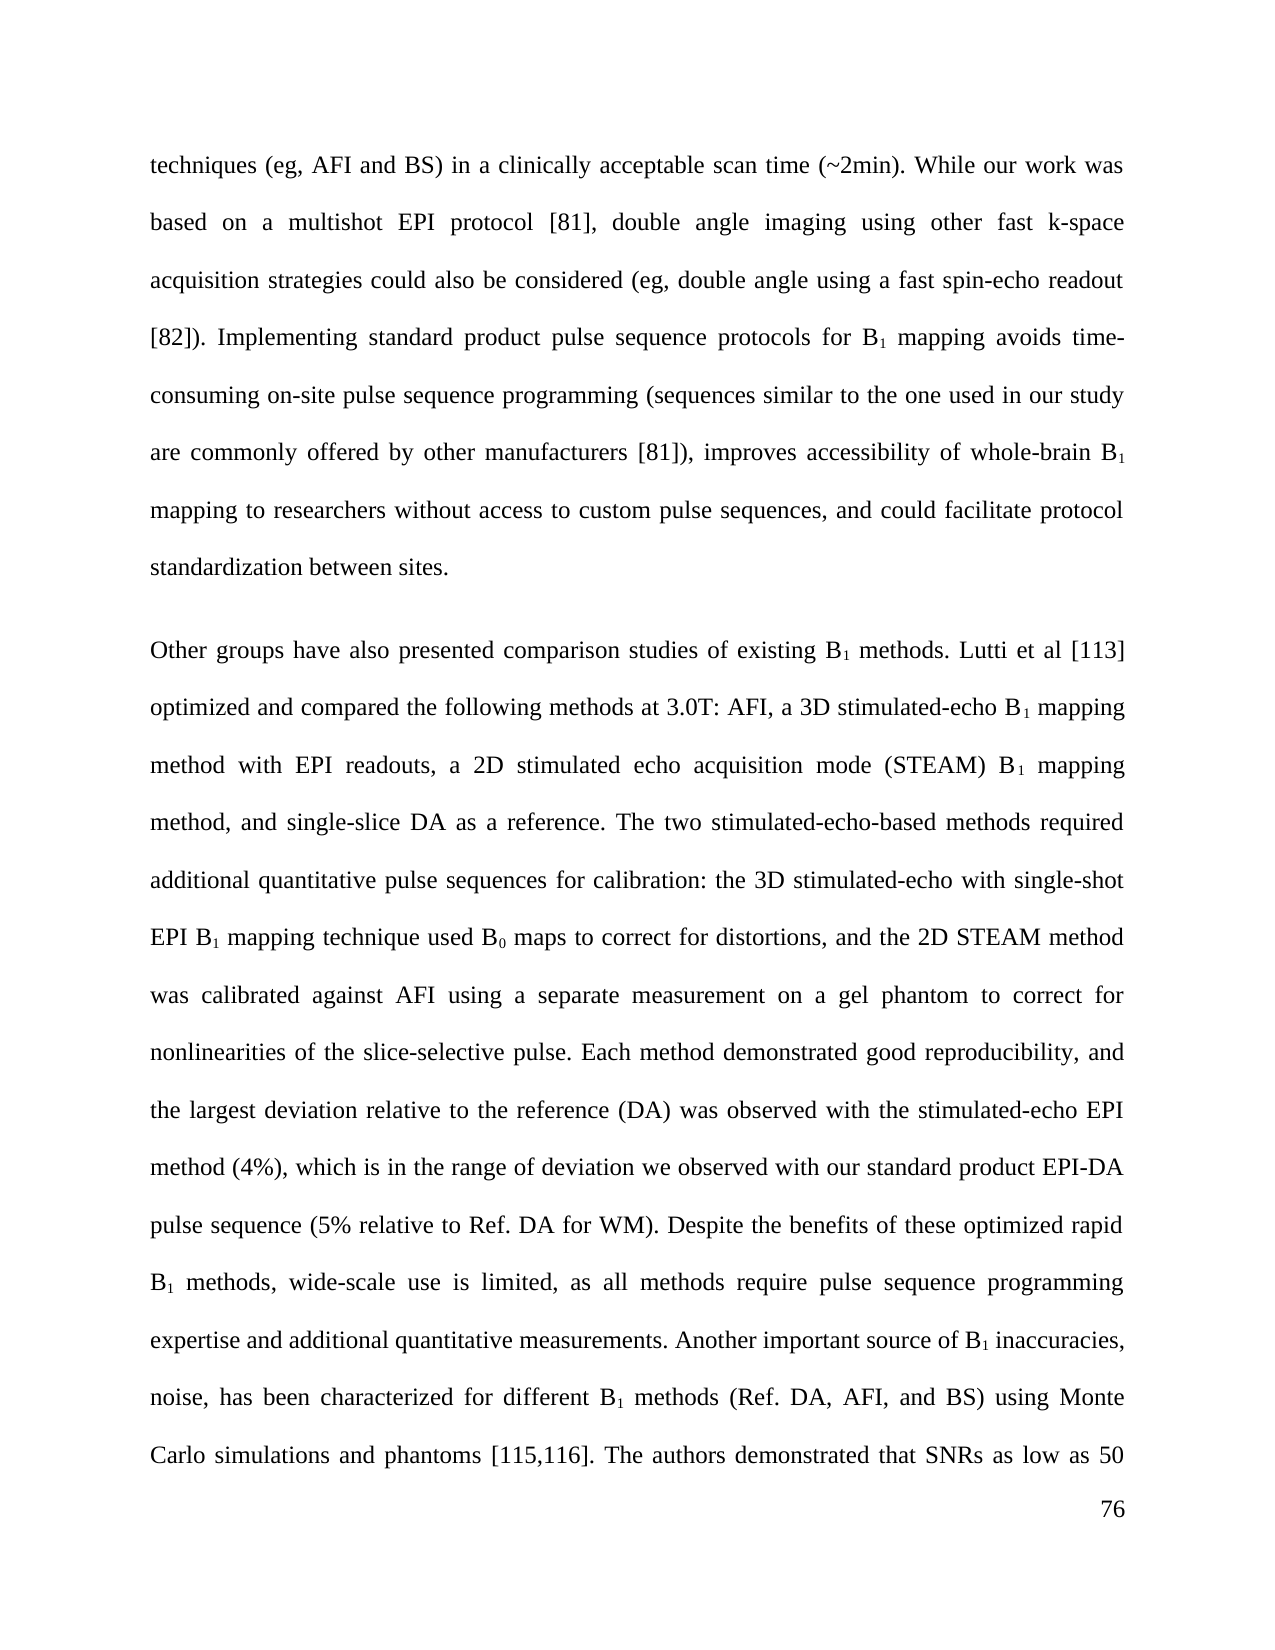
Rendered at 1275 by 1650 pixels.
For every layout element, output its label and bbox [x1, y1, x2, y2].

text [150, 150, 1125, 581]
text [150, 635, 1125, 1469]
